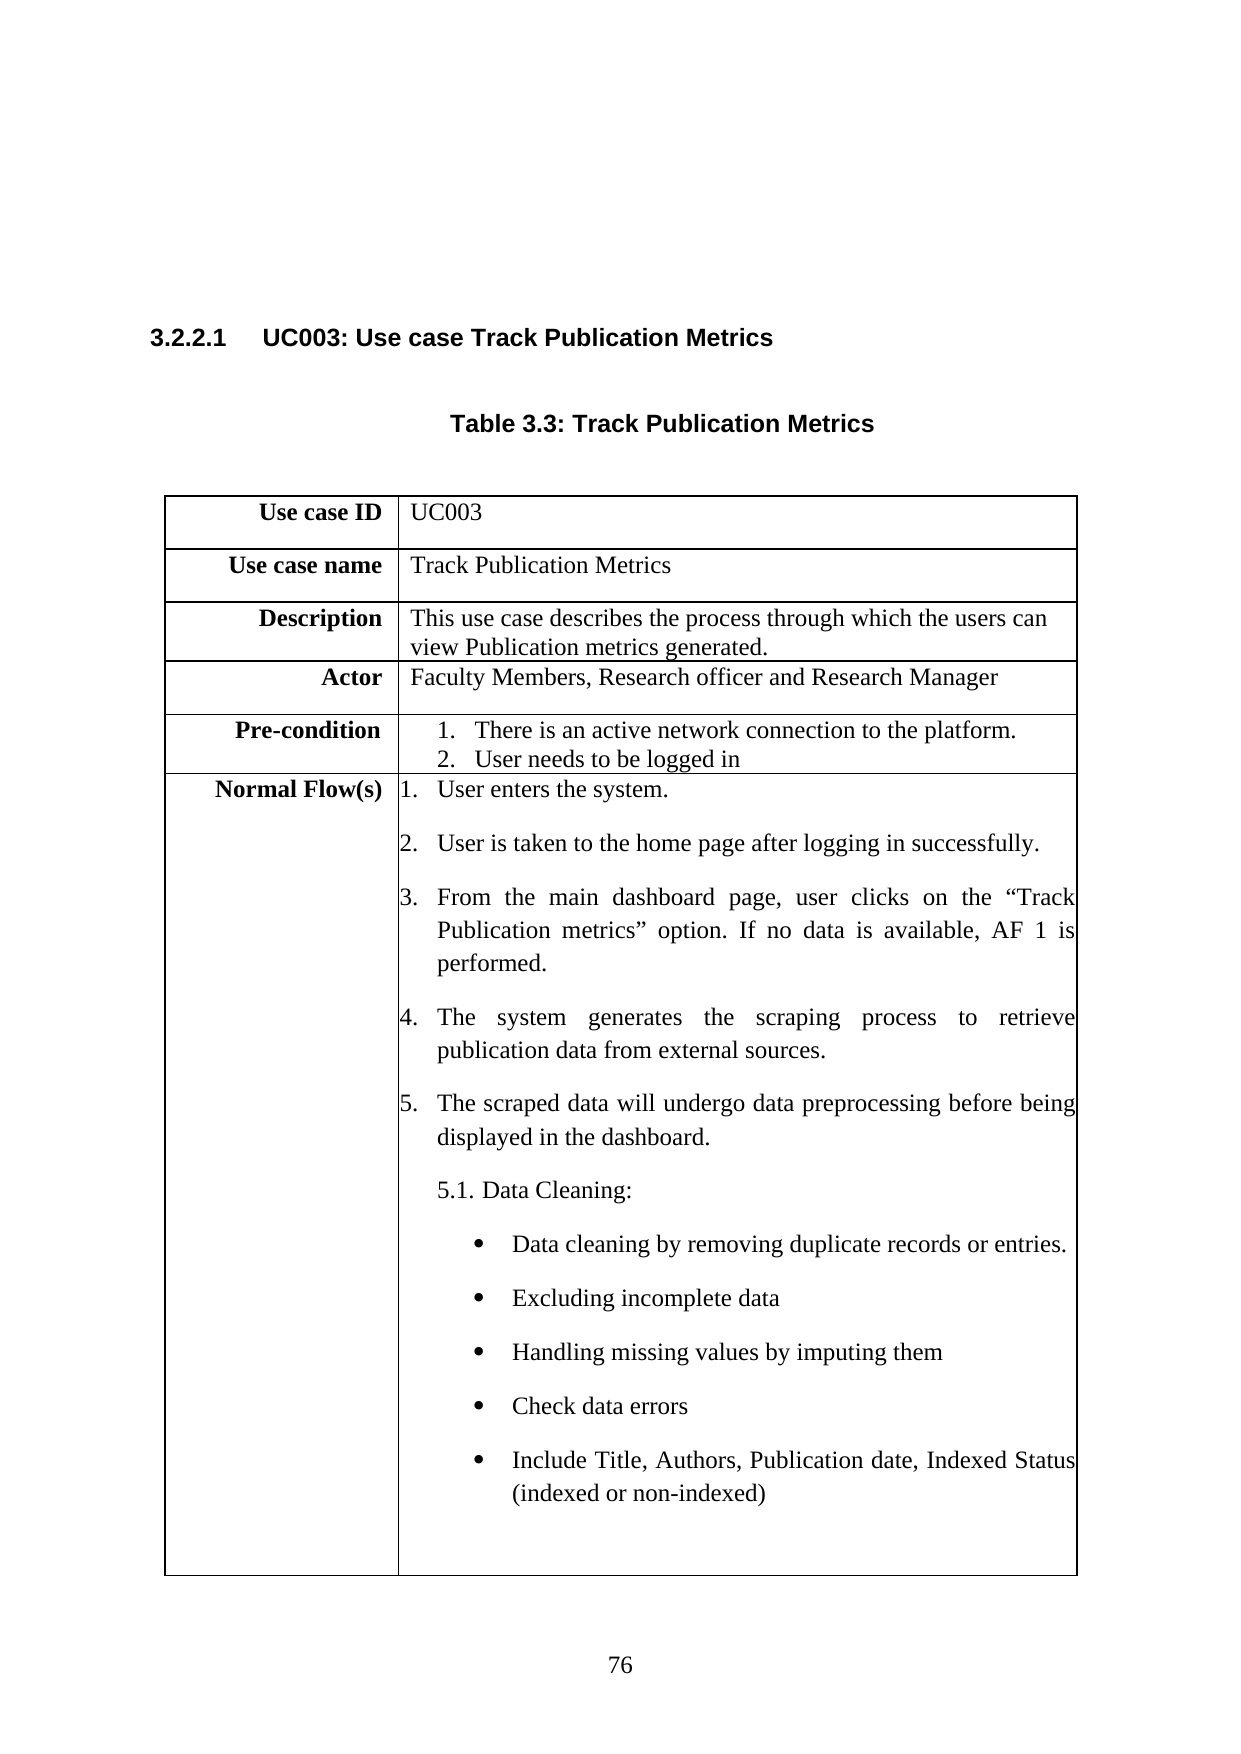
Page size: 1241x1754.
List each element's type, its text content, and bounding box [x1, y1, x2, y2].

table_header UC003 [399, 497, 1076, 548]
table_cell Actor [166, 662, 398, 713]
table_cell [399, 774, 1076, 1574]
list UC003: Use case Track Publication Metrics [150, 322, 1090, 351]
table_cell Faculty Members, Research officer and Research Manager [399, 662, 1076, 713]
list Table 3.3: Track Publication Metrics [375, 409, 1090, 437]
table_cell Track Publication Metrics [399, 550, 1076, 601]
table_header Use case ID [166, 497, 398, 548]
table_cell Normal Flow(s) [166, 774, 398, 1574]
table_cell Description [166, 603, 398, 660]
table_cell There is an active network connection to the platform. User needs to be logged in [399, 715, 1076, 772]
table_cell This use case describes the process through which the users can view Publication metrics generated. [399, 603, 1076, 660]
table_cell Pre-condition [166, 715, 398, 772]
table_cell Use case name [166, 550, 398, 601]
